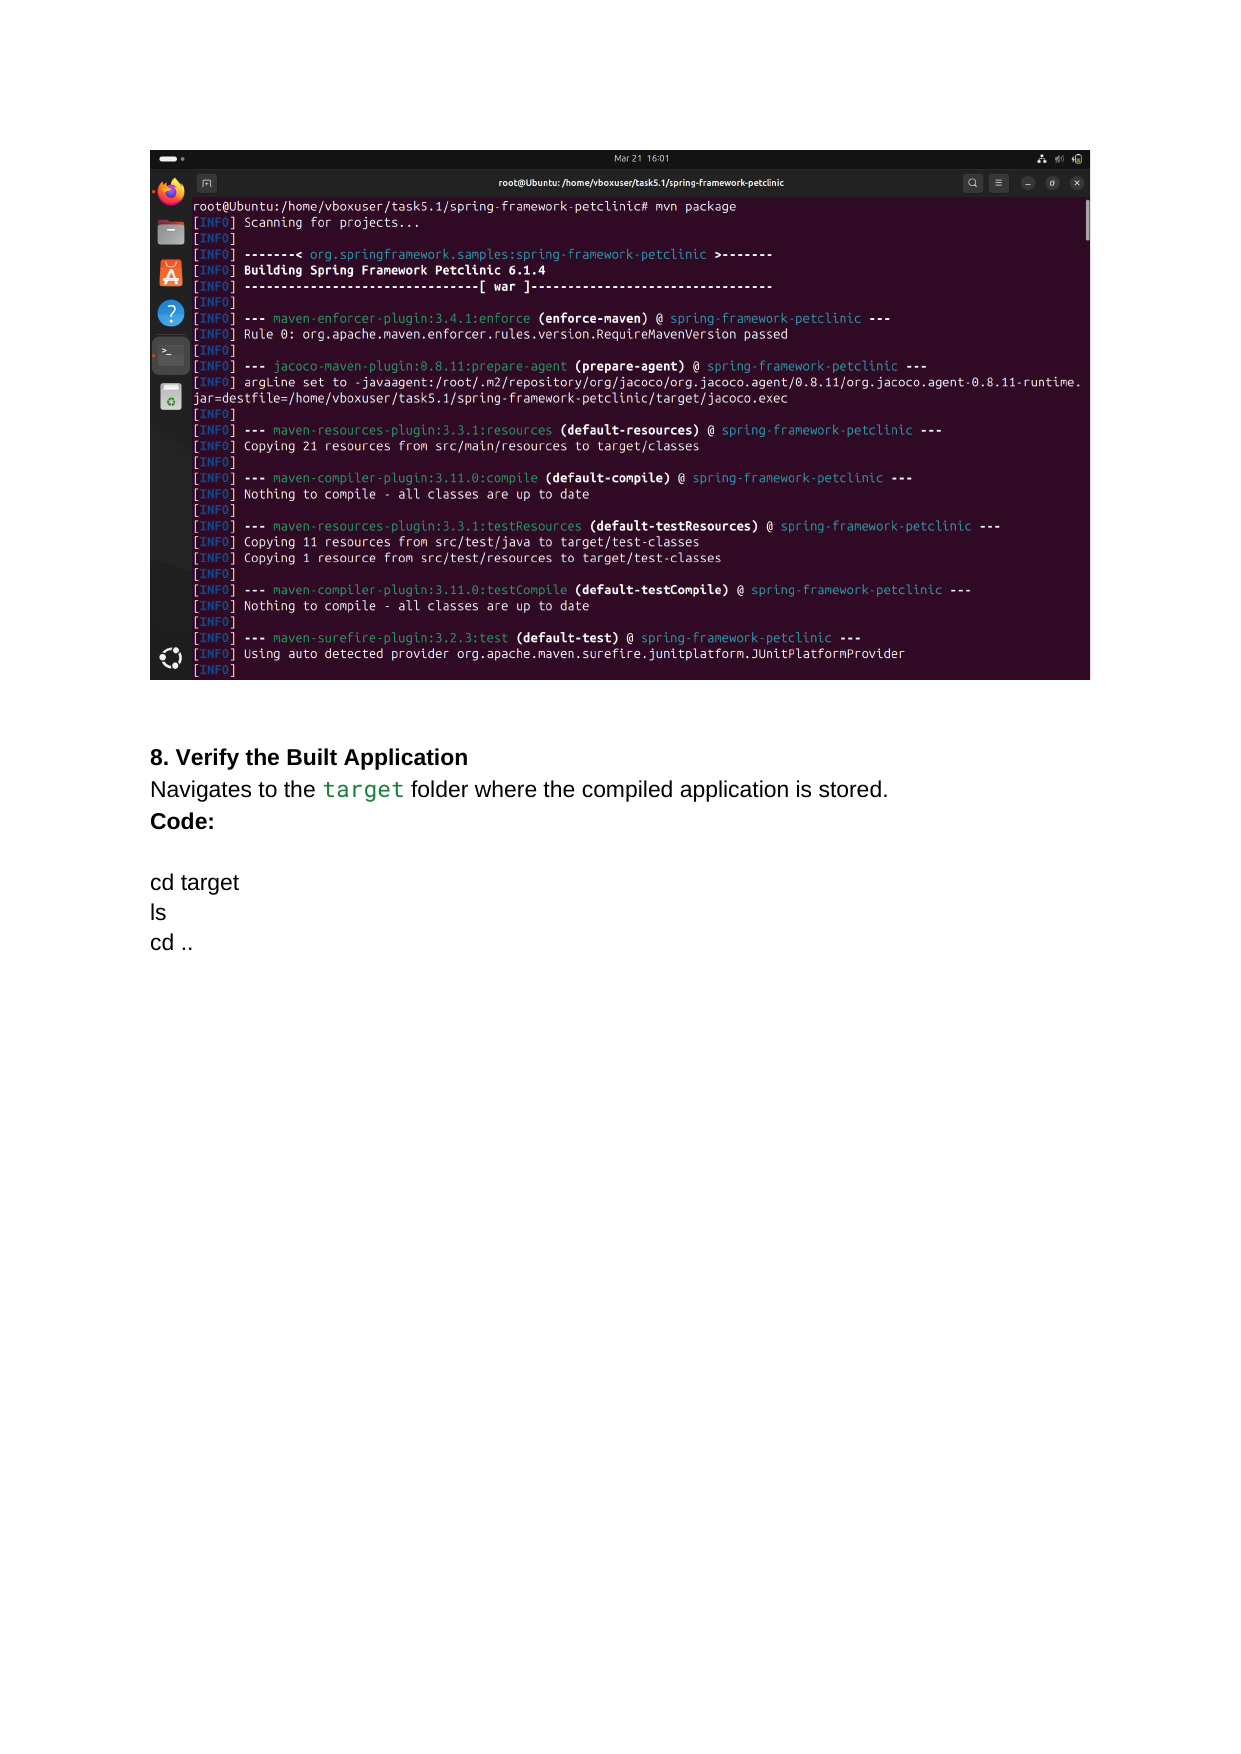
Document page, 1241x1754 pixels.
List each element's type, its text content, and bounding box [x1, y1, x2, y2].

text ls [150, 899, 1090, 925]
text cd .. [150, 929, 1090, 956]
text 8. Verify the Built Application [150, 743, 1090, 770]
text Navigates to the target folder where the compiled application is stored. [150, 774, 1090, 804]
text Code: [150, 808, 1090, 835]
text cd target [150, 869, 1090, 895]
picture [150, 150, 1091, 680]
